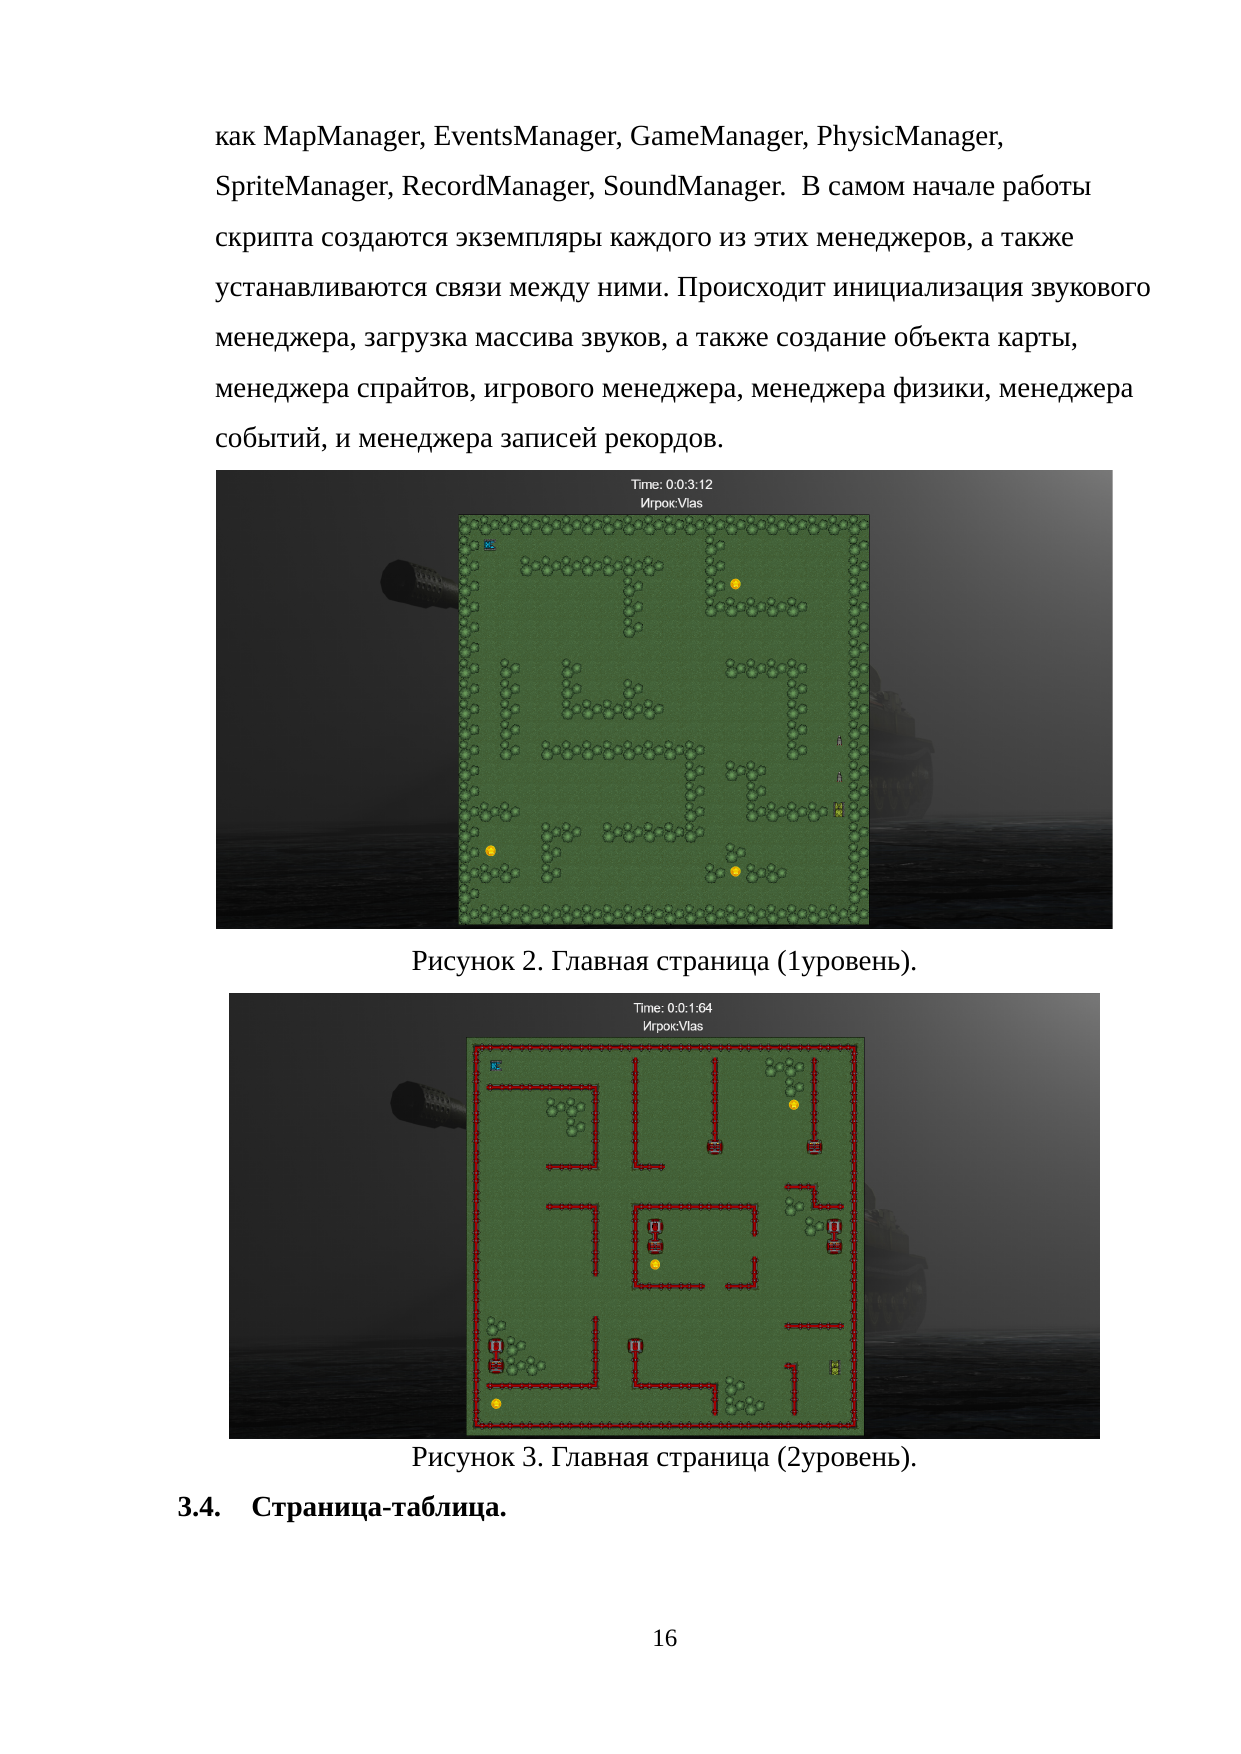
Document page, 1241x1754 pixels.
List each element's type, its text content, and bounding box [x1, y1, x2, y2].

text Рисунок 3. Главная страница (2уровень). [177, 1439, 1152, 1472]
list Страница-таблица. [177, 1489, 1152, 1523]
picture [216, 470, 1113, 929]
text Рисунок 2. Главная страница (1уровень). [177, 943, 1152, 977]
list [215, 118, 1152, 453]
picture [229, 993, 1100, 1439]
